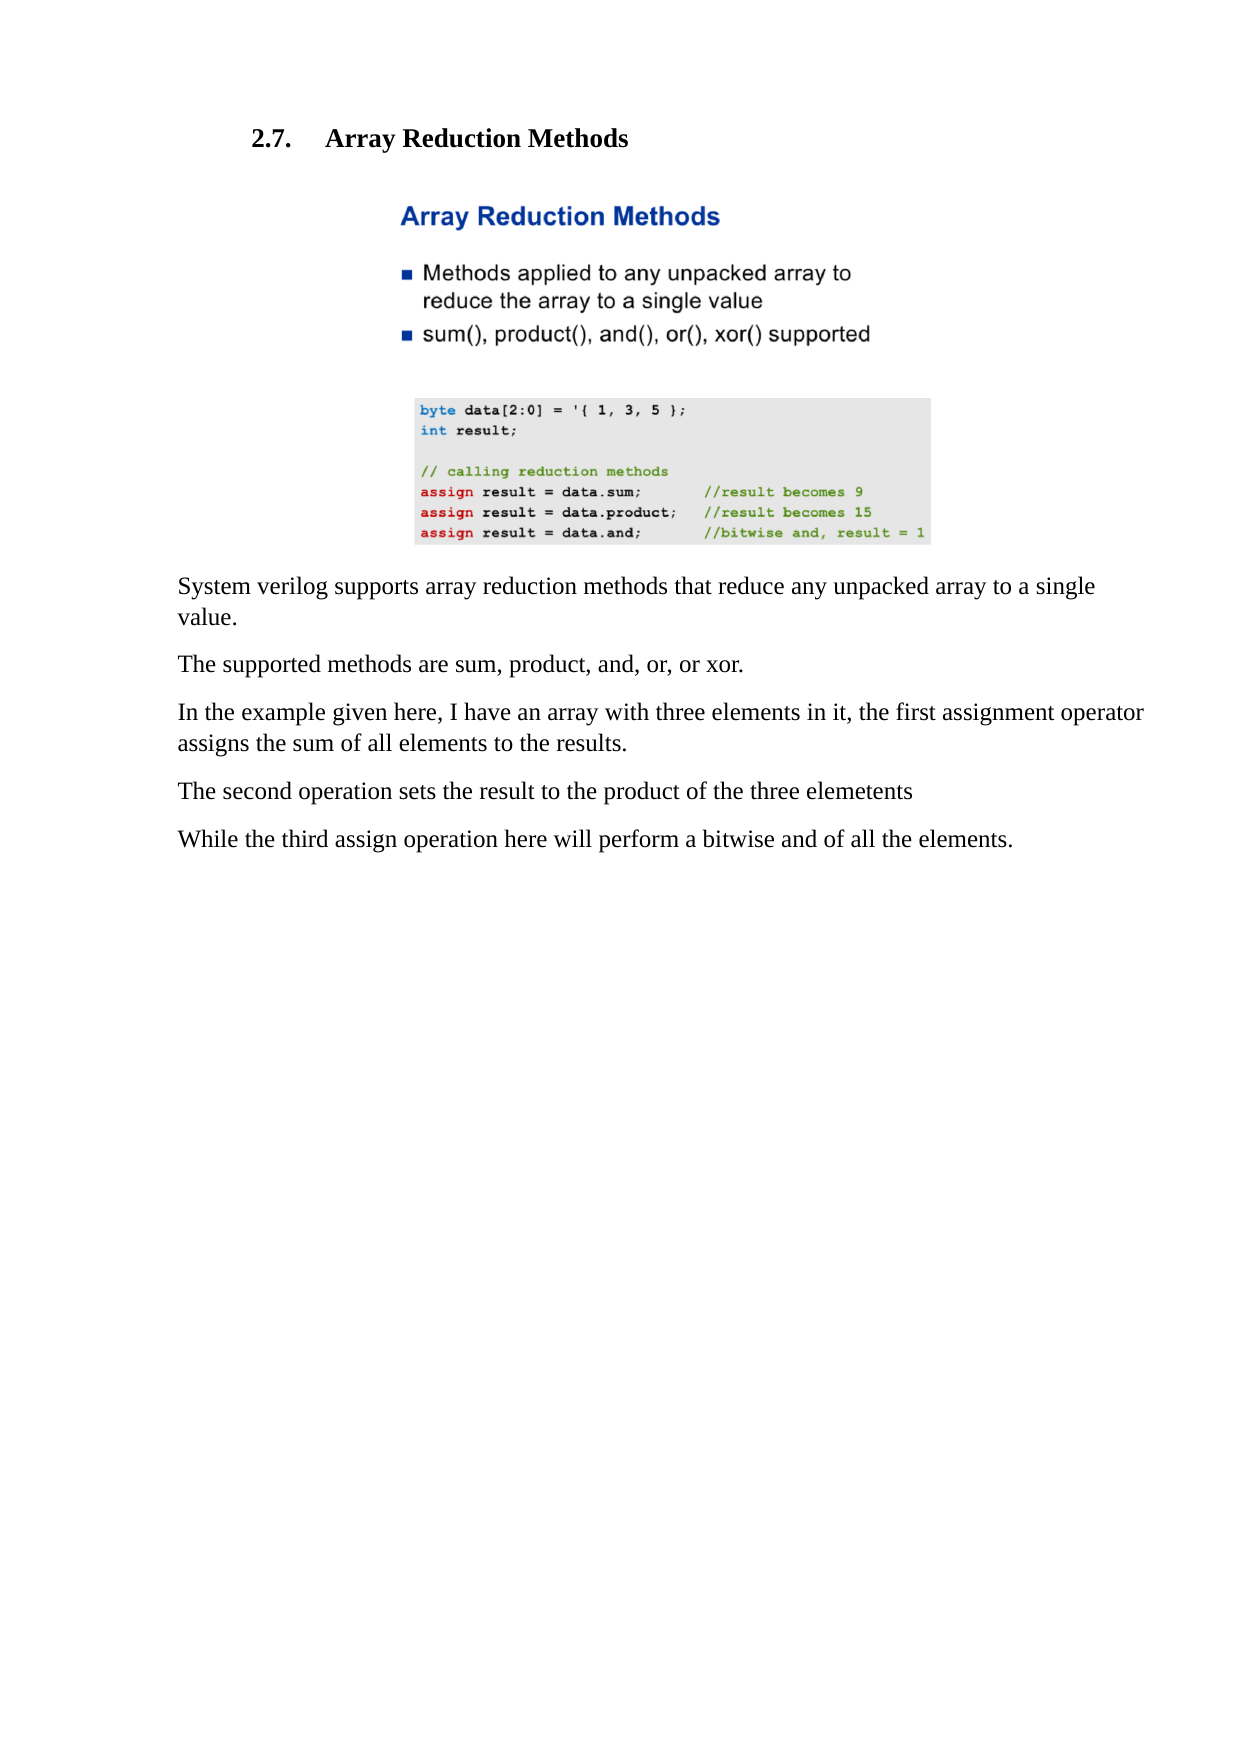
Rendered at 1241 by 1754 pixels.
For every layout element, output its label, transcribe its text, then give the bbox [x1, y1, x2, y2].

subtitle Array Reduction Methods [251, 122, 1152, 153]
text While the third assign operation here will perform a bitwise and of all the elements. [177, 824, 1152, 852]
text The supported methods are sum, product, and, or, or xor. [177, 649, 1152, 678]
text The second operation sets the result to the product of the three elemetents [177, 776, 1152, 805]
text System verilog supports array reduction methods that reduce any unpacked array to a single value. [177, 571, 1152, 631]
text In the example given here, I have an array with three elements in it, the first assignment operator assigns the sum of all elements to the results. [177, 697, 1152, 757]
picture [374, 180, 955, 552]
